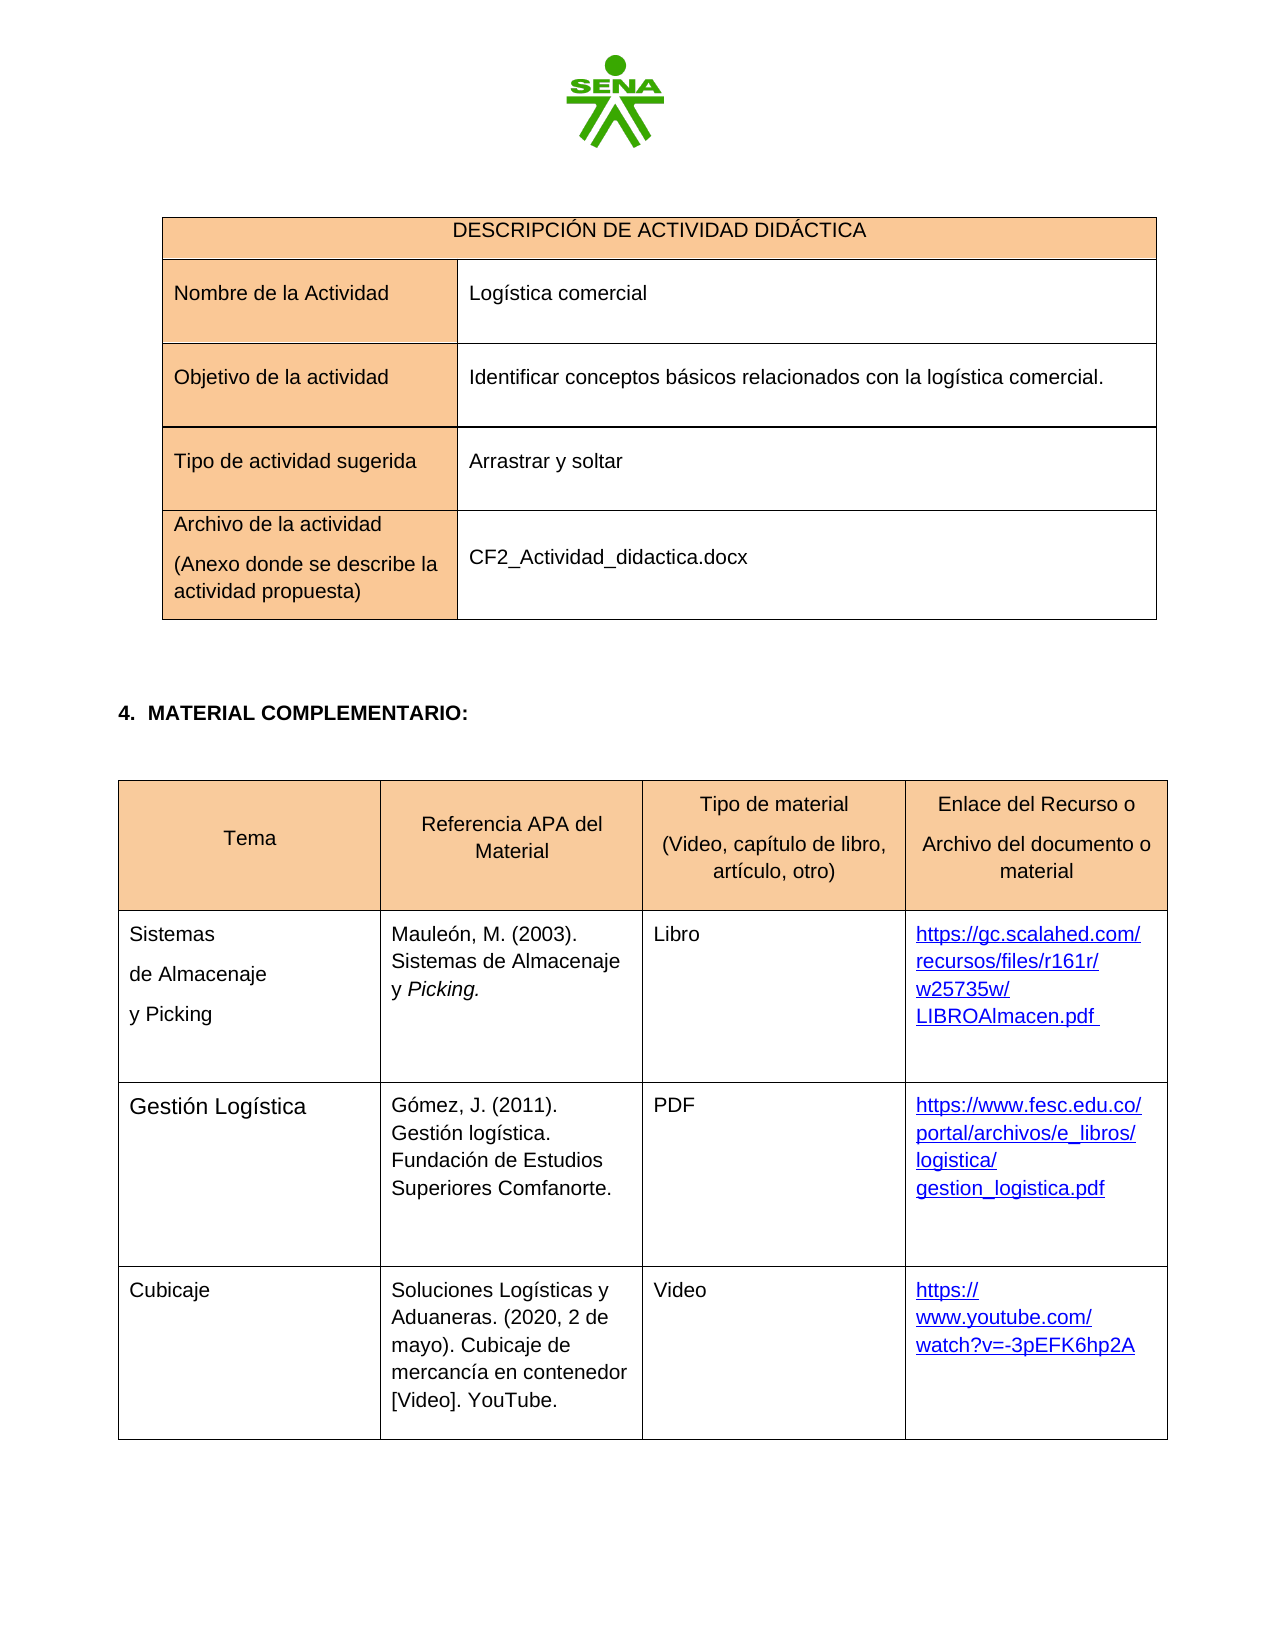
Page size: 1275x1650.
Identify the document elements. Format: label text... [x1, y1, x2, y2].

table_cell Cubicaje [119, 1267, 380, 1438]
list MATERIAL COMPLEMENTARIO: [118, 700, 1157, 724]
table_cell https://gc.scalahed.com/recursos/files/r161r/w25735w/LIBROAlmacen.pdf [906, 911, 1167, 1082]
table_cell Soluciones Logísticas y Aduaneras. (2020, 2 de mayo). Cubicaje de mercancía en contenedor [Video]. YouTube. [381, 1267, 642, 1438]
table_cell Libro [643, 911, 905, 1082]
table_cell Archivo de la actividad (Anexo donde se describe la actividad propuesta) [163, 511, 457, 619]
table_cell Tipo de actividad sugerida [163, 428, 457, 510]
table_cell CF2_Actividad_didactica.docx [458, 511, 1156, 619]
table_cell https://www.fesc.edu.co/portal/archivos/e_libros/logistica/gestion_logistica.pdf [906, 1083, 1167, 1266]
table_cell Mauleón, M. (2003). Sistemas de Almacenaje y Picking. [381, 911, 642, 1082]
table_header Referencia APA del Material [381, 781, 642, 910]
table_header DESCRIPCIÓN DE ACTIVIDAD DIDÁCTICA [163, 218, 1156, 258]
table_cell Objetivo de la actividad [163, 344, 457, 426]
table_cell Video [643, 1267, 905, 1438]
table_cell Logística comercial [458, 260, 1156, 342]
table_cell Gestión Logística [119, 1083, 380, 1266]
table_cell Nombre de la Actividad [163, 260, 457, 342]
table_header Enlace del Recurso o Archivo del documento o material [906, 781, 1167, 910]
table_cell PDF [643, 1083, 905, 1266]
table_cell Arrastrar y soltar [458, 428, 1156, 510]
table_cell Sistemas de Almacenaje y Picking [119, 911, 380, 1082]
table_header Tipo de material (Video, capítulo de libro, artículo, otro) [643, 781, 905, 910]
table_cell https://www.youtube.com/watch?v=-3pEFK6hp2A [906, 1267, 1167, 1438]
table_cell Identificar conceptos básicos relacionados con la logística comercial. [458, 344, 1156, 426]
table_cell Gómez, J. (2011). Gestión logística. Fundación de Estudios Superiores Comfanorte. [381, 1083, 642, 1266]
picture [566, 55, 664, 148]
table_header Tema [119, 781, 380, 910]
